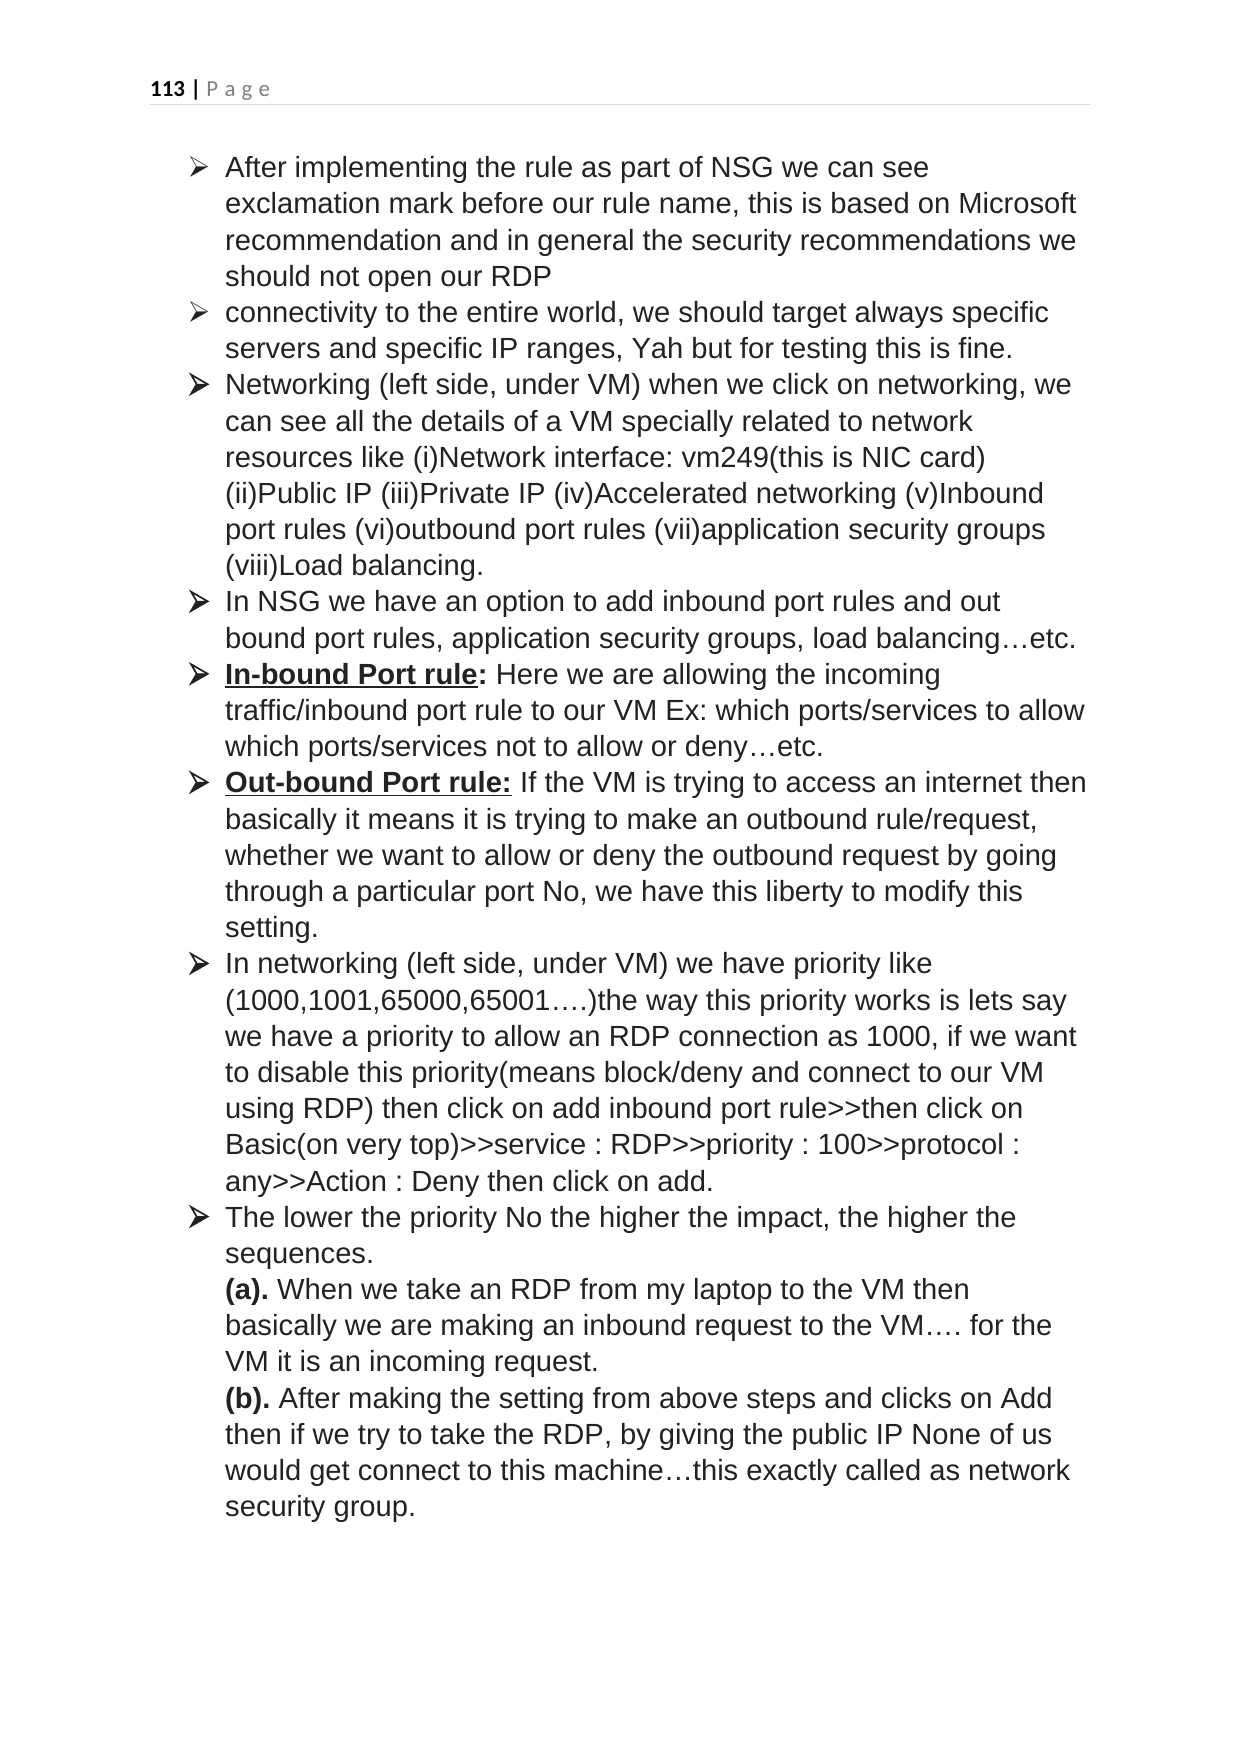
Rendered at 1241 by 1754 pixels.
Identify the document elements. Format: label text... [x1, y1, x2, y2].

list In networking (left side, under VM) we have priority like (1000,1001,65000,65001….)the way this priority works is lets say we have a priority to allow an RDP connection as 1000, if we want to disable this priority(means block/deny and connect to our VM using RDP) then click on add inbound port rule>>then click on Basic(on very top)>>service : RDP>>priority : 100>>protocol : any>>Action : Deny then click on add. [187, 946, 1090, 1197]
text (a). When we take an RDP from my laptop to the VM then basically we are making an inbound request to the VM…. for the VM it is an incoming request. [225, 1272, 1090, 1378]
list The lower the priority No the higher the impact, the higher the sequences. [187, 1200, 1090, 1269]
list connectivity to the entire world, we should target always specific servers and specific IP ranges, Yah but for testing this is fine. [187, 295, 1090, 365]
list Networking (left side, under VM) when we click on networking, we can see all the details of a VM specially related to network resources like (i)Network interface: vm249(this is NIC card) (ii)Public IP (iii)Private IP (iv)Accelerated networking (v)Inbound port rules (vi)outbound port rules (vii)application security groups (viii)Load balancing. [187, 367, 1090, 582]
text (b). After making the setting from above steps and clicks on Add then if we try to take the RDP, by giving the public IP None of us would get connect to this machine…this exactly called as network security group. [225, 1381, 1090, 1523]
list Out-bound Port rule: If the VM is trying to access an internet then basically it means it is trying to make an outbound rule/request, whether we want to allow or deny the outbound request by going through a particular port No, we have this liberty to modify this setting. [187, 766, 1090, 944]
list In NSG we have an option to add inbound port rules and out bound port rules, application security groups, load balancing…etc. [187, 584, 1090, 654]
list After implementing the rule as part of NSG we can see exclamation mark before our rule name, this is based on Microsoft recommendation and in general the security recommendations we should not open our RDP [187, 150, 1090, 292]
list In-bound Port rule: Here we are allowing the incoming traffic/inbound port rule to our VM Ex: which ports/services to allow which ports/services not to allow or deny…etc. [187, 657, 1090, 763]
